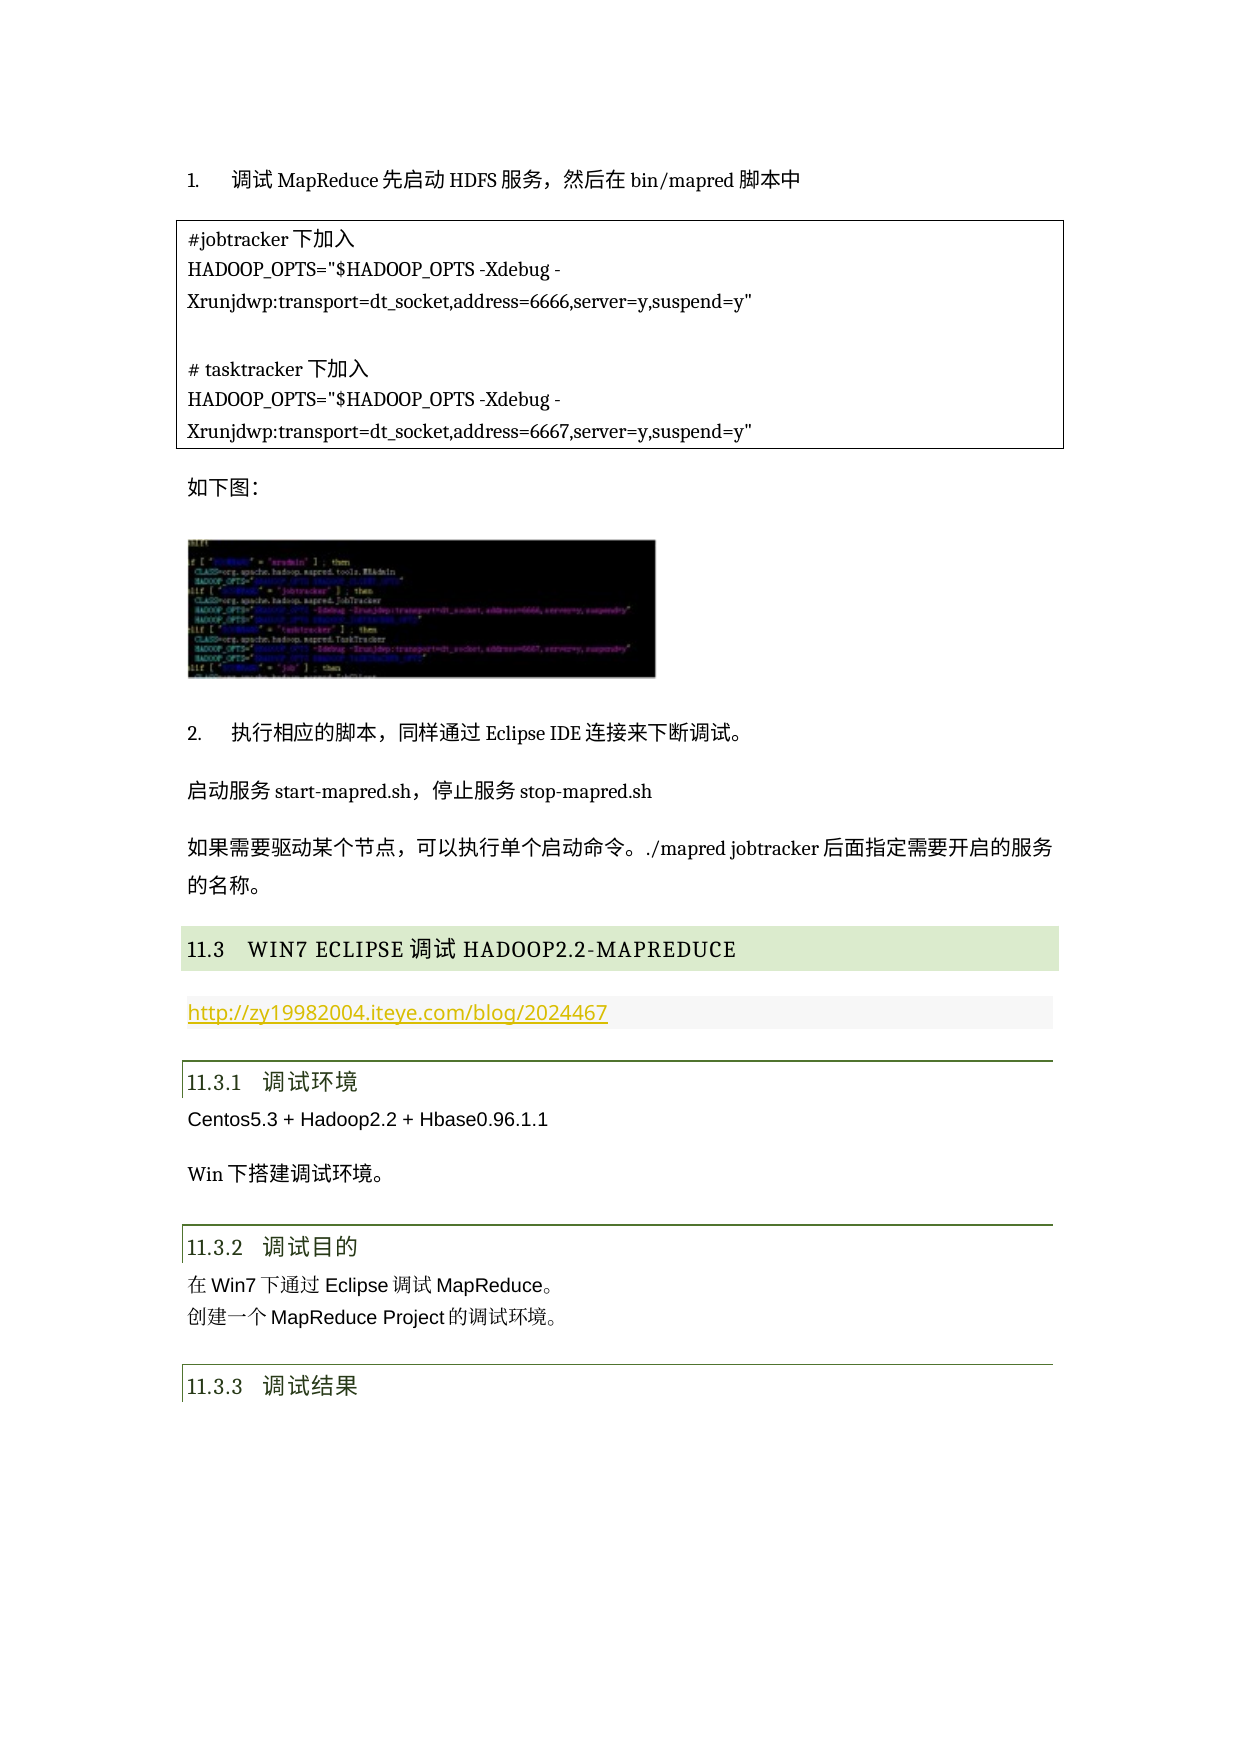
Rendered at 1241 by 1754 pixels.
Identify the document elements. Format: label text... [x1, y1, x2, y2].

subtitle 调试结果 [183, 1365, 1053, 1402]
list 调试MapReduce先启动HDFS服务，然后在bin/mapred 脚本中 [187, 162, 1053, 194]
picture [187, 539, 657, 679]
text 创建一个MapReduce Project的调试环境。 [187, 1300, 1053, 1332]
text 如果需要驱动某个节点，可以执行单个启动命令。./mapred jobtracker 后面指定需要开启的服务的名称。 [187, 831, 1053, 900]
text 启动服务start-mapred.sh，停止服务stop-mapred.sh [187, 773, 1053, 805]
text 如下图： [187, 470, 1053, 503]
text http://zy19982004.iteye.com/blog/2024467 [187, 996, 1053, 1029]
text 在Win7下通过 Eclipse调试MapReduce。 [187, 1267, 1053, 1300]
text Centos5.3 + Hadoop2.2 + Hbase0.96.1.1 [187, 1103, 1053, 1135]
list 执行相应的脚本，同样通过Eclipse IDE连接来下断调试。 [187, 715, 1053, 747]
subtitle 调试环境 [183, 1062, 1053, 1098]
text Win下搭建调试环境。 [187, 1156, 1053, 1189]
subtitle 调试目的 [183, 1226, 1053, 1263]
table_header #jobtracker下加入 HADOOP_OPTS="$HADOOP_OPTS -Xdebug -Xrunjdwp:transport=dt_socket,address=6666,server=y,suspend=y" # tasktracker下加入 HADOOP_OPTS="$HADOOP_OPTS -Xdebug -Xrunjdwp:transport=dt_socket,address=6667,server=y,suspend=y" [177, 221, 1063, 448]
subtitle Win7 Eclipse调试Hadoop2.2-Mapreduce [188, 932, 1053, 964]
